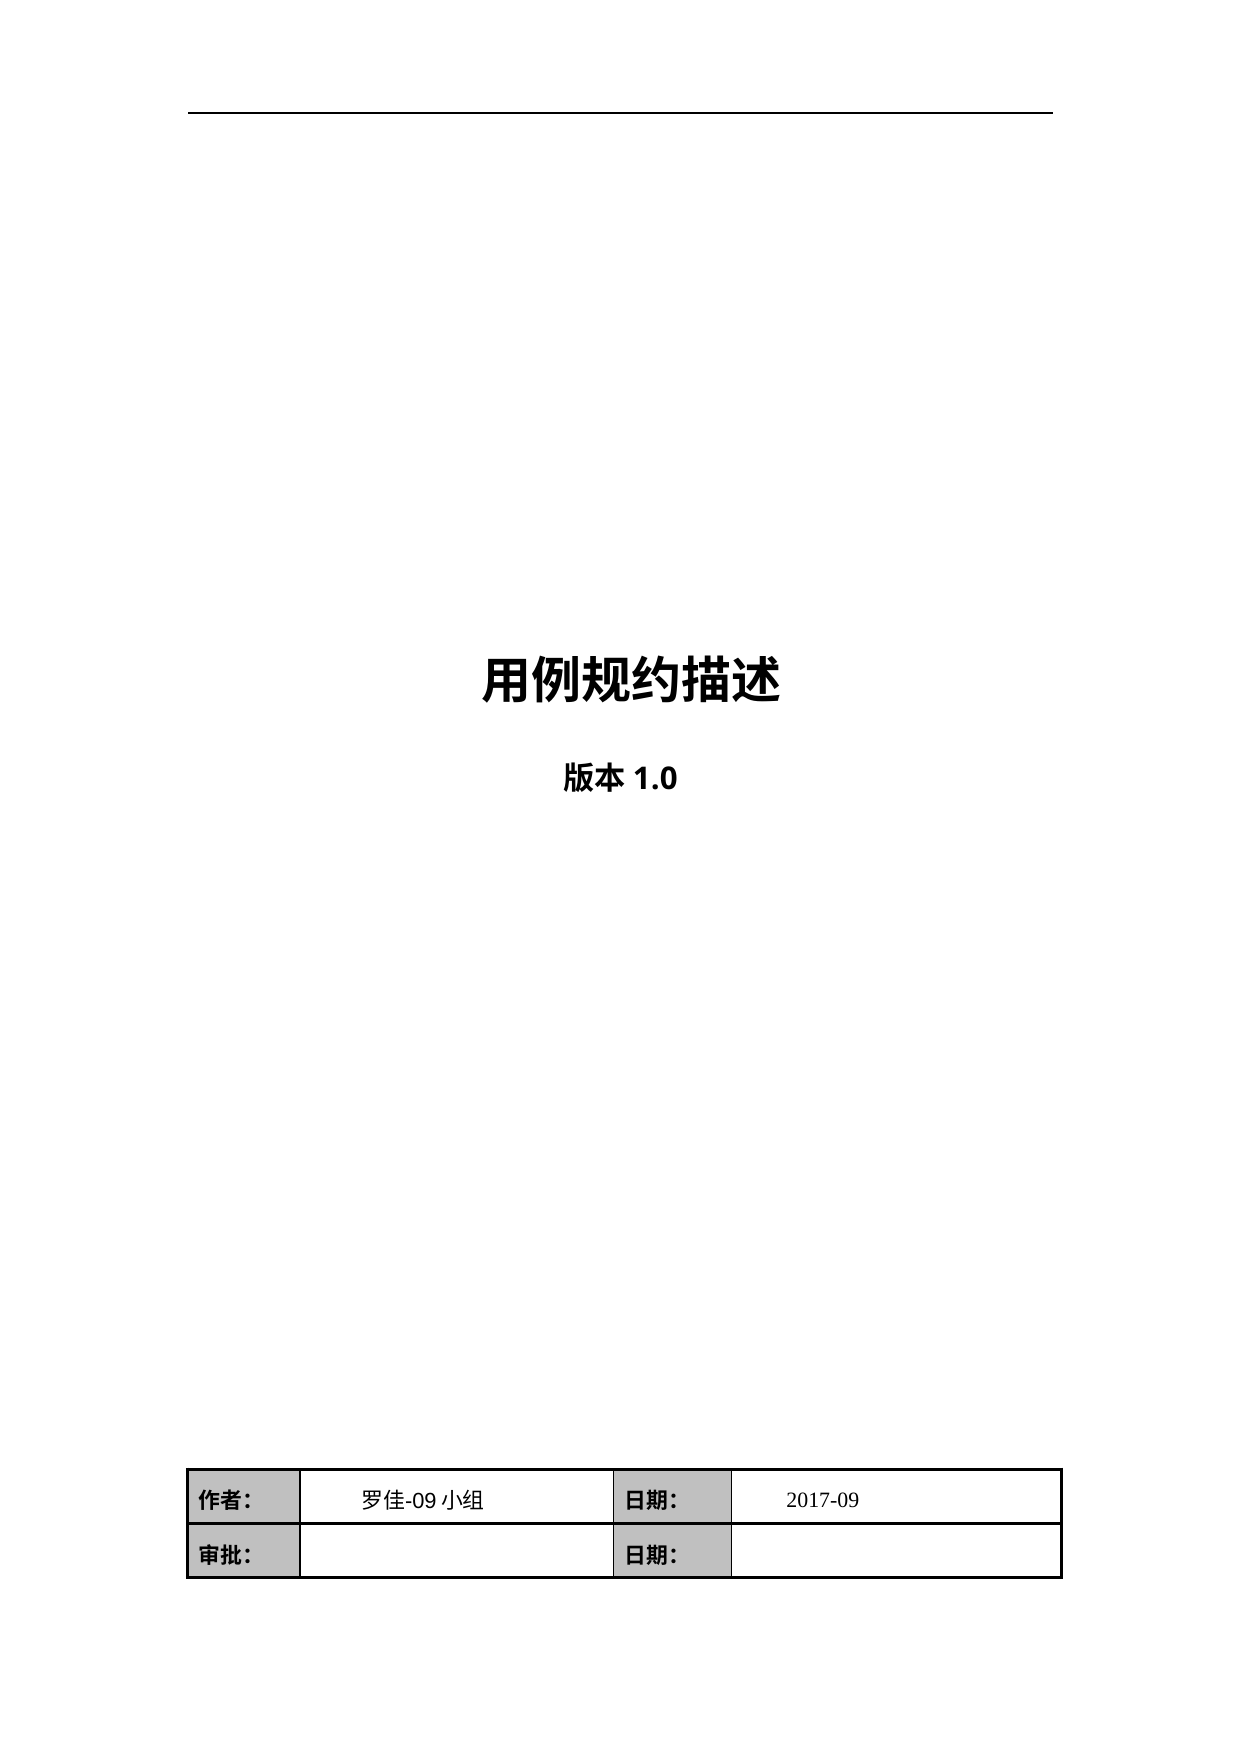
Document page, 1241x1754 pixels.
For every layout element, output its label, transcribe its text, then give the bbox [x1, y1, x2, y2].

table_cell 审批： [189, 1525, 299, 1576]
table_header 日期： [614, 1471, 731, 1522]
table_cell 日期： [614, 1525, 731, 1576]
table_cell [301, 1525, 613, 1576]
table_cell [732, 1525, 1060, 1576]
table_header 作者： [189, 1471, 299, 1522]
text 用例规约描述 [187, 628, 1053, 726]
table_header 2017-09 [732, 1471, 1060, 1522]
text 版本 1.0 [187, 744, 1053, 809]
table_header 罗佳-09小组 [301, 1471, 613, 1522]
